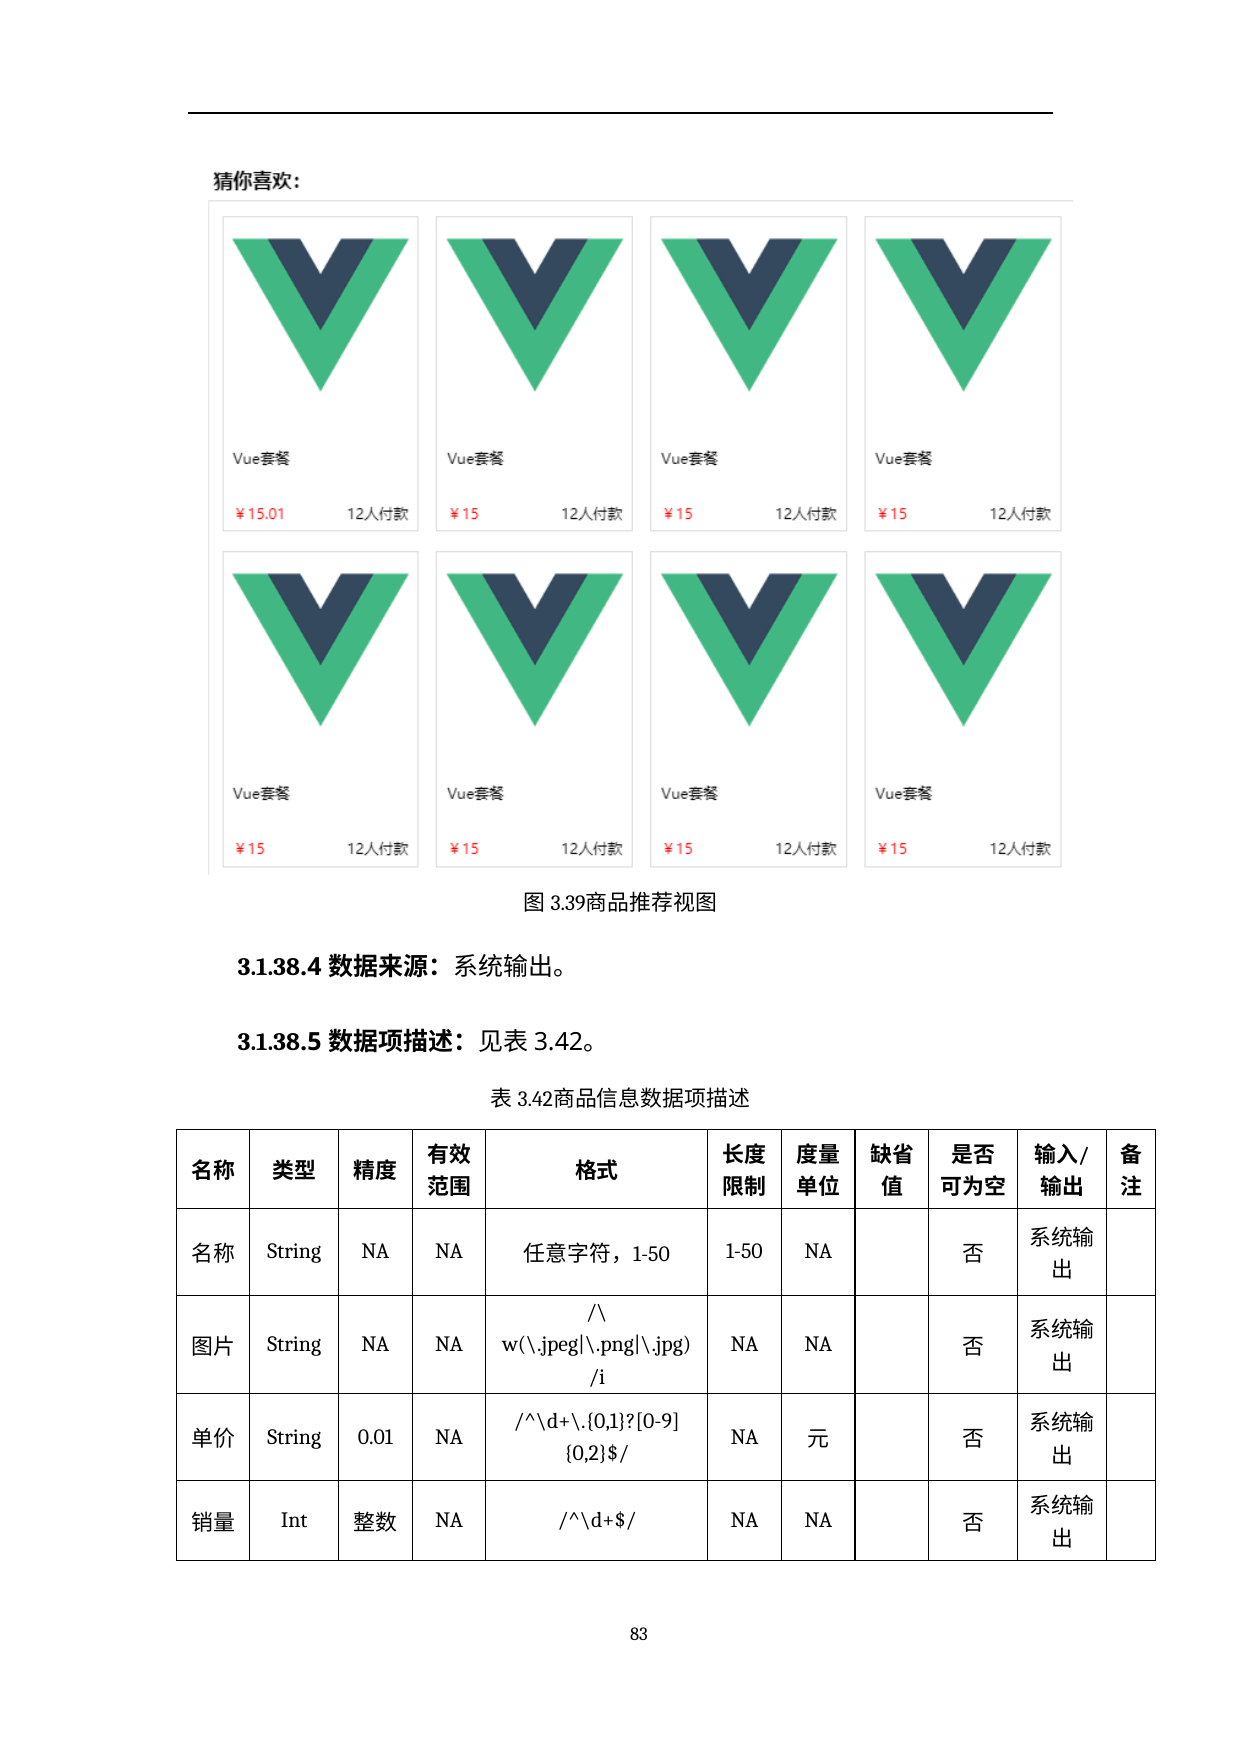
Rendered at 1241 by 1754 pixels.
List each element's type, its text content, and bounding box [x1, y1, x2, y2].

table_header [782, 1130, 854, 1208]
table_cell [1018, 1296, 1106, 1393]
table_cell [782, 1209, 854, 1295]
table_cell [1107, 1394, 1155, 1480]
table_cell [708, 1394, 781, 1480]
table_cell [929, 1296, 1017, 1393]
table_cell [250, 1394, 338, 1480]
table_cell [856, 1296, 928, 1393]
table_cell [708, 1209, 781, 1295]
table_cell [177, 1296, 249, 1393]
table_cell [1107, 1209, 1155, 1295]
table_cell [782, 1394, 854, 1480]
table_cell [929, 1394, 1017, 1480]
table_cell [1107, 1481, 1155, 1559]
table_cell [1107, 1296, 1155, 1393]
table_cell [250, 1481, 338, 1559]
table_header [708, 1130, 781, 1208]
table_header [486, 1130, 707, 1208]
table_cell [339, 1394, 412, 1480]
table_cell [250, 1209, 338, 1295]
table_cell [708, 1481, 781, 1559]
text 3.1.38.4 数据来源：系统输出。 [187, 932, 1053, 997]
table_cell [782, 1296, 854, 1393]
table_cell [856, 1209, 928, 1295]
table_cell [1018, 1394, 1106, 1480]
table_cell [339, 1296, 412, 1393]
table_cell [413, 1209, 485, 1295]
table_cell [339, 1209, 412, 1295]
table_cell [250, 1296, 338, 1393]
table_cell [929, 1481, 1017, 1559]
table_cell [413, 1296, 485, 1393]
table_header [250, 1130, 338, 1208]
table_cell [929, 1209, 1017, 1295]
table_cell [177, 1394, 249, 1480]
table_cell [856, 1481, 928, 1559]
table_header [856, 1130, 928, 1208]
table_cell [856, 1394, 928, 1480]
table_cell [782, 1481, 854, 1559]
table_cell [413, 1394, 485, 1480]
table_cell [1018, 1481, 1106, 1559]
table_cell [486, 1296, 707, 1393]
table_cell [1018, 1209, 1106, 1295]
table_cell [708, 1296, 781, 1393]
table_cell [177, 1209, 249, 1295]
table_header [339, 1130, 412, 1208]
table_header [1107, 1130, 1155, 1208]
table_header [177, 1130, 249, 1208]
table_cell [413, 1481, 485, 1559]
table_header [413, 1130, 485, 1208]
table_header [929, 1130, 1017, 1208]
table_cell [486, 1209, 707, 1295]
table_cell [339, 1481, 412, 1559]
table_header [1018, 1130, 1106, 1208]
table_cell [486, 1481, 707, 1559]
picture [208, 162, 1074, 875]
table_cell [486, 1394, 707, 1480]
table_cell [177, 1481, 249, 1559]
